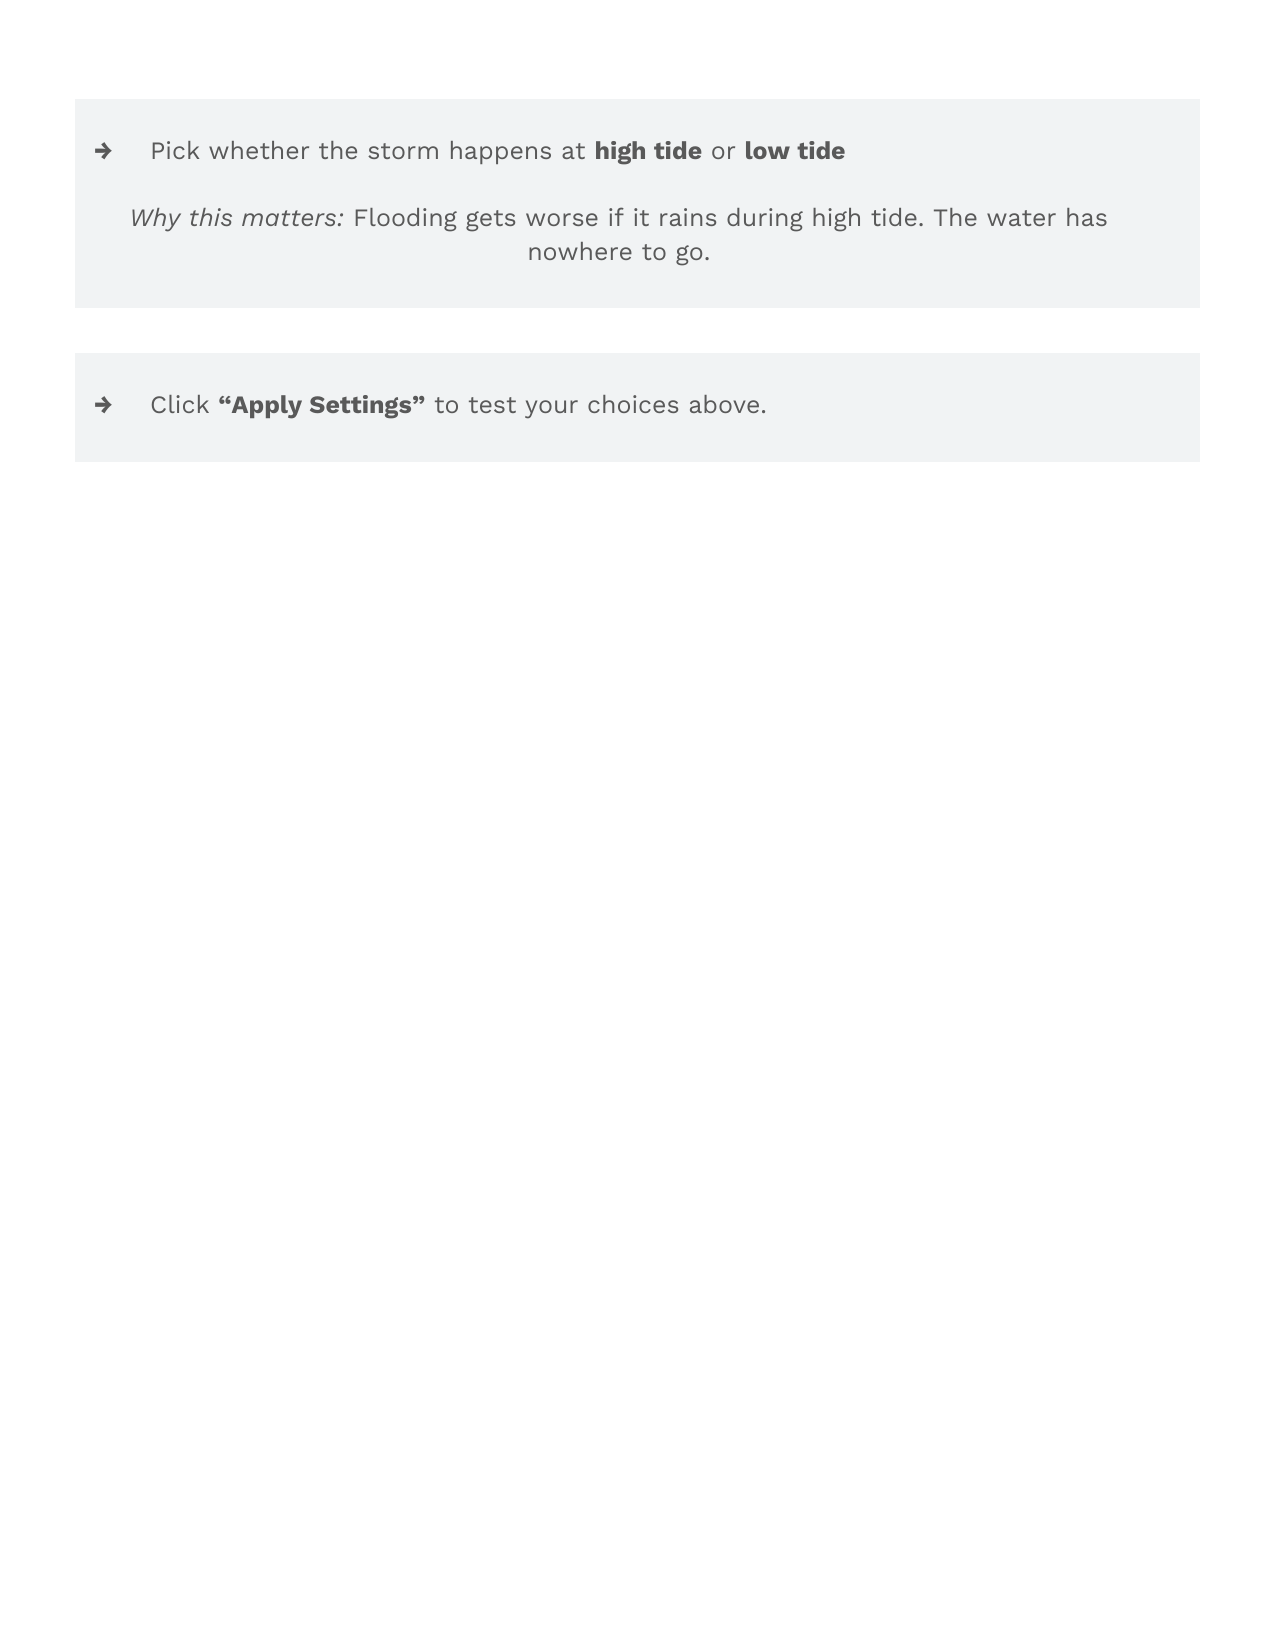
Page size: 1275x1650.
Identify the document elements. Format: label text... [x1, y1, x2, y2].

table_header Click “Apply Settings” to test your choices above. [75, 353, 1200, 462]
table_header Pick whether the storm happens at high tide or low tide Why this matters: Flooding gets worse if it rains during high tide. The water has nowhere to go. [75, 99, 1200, 308]
